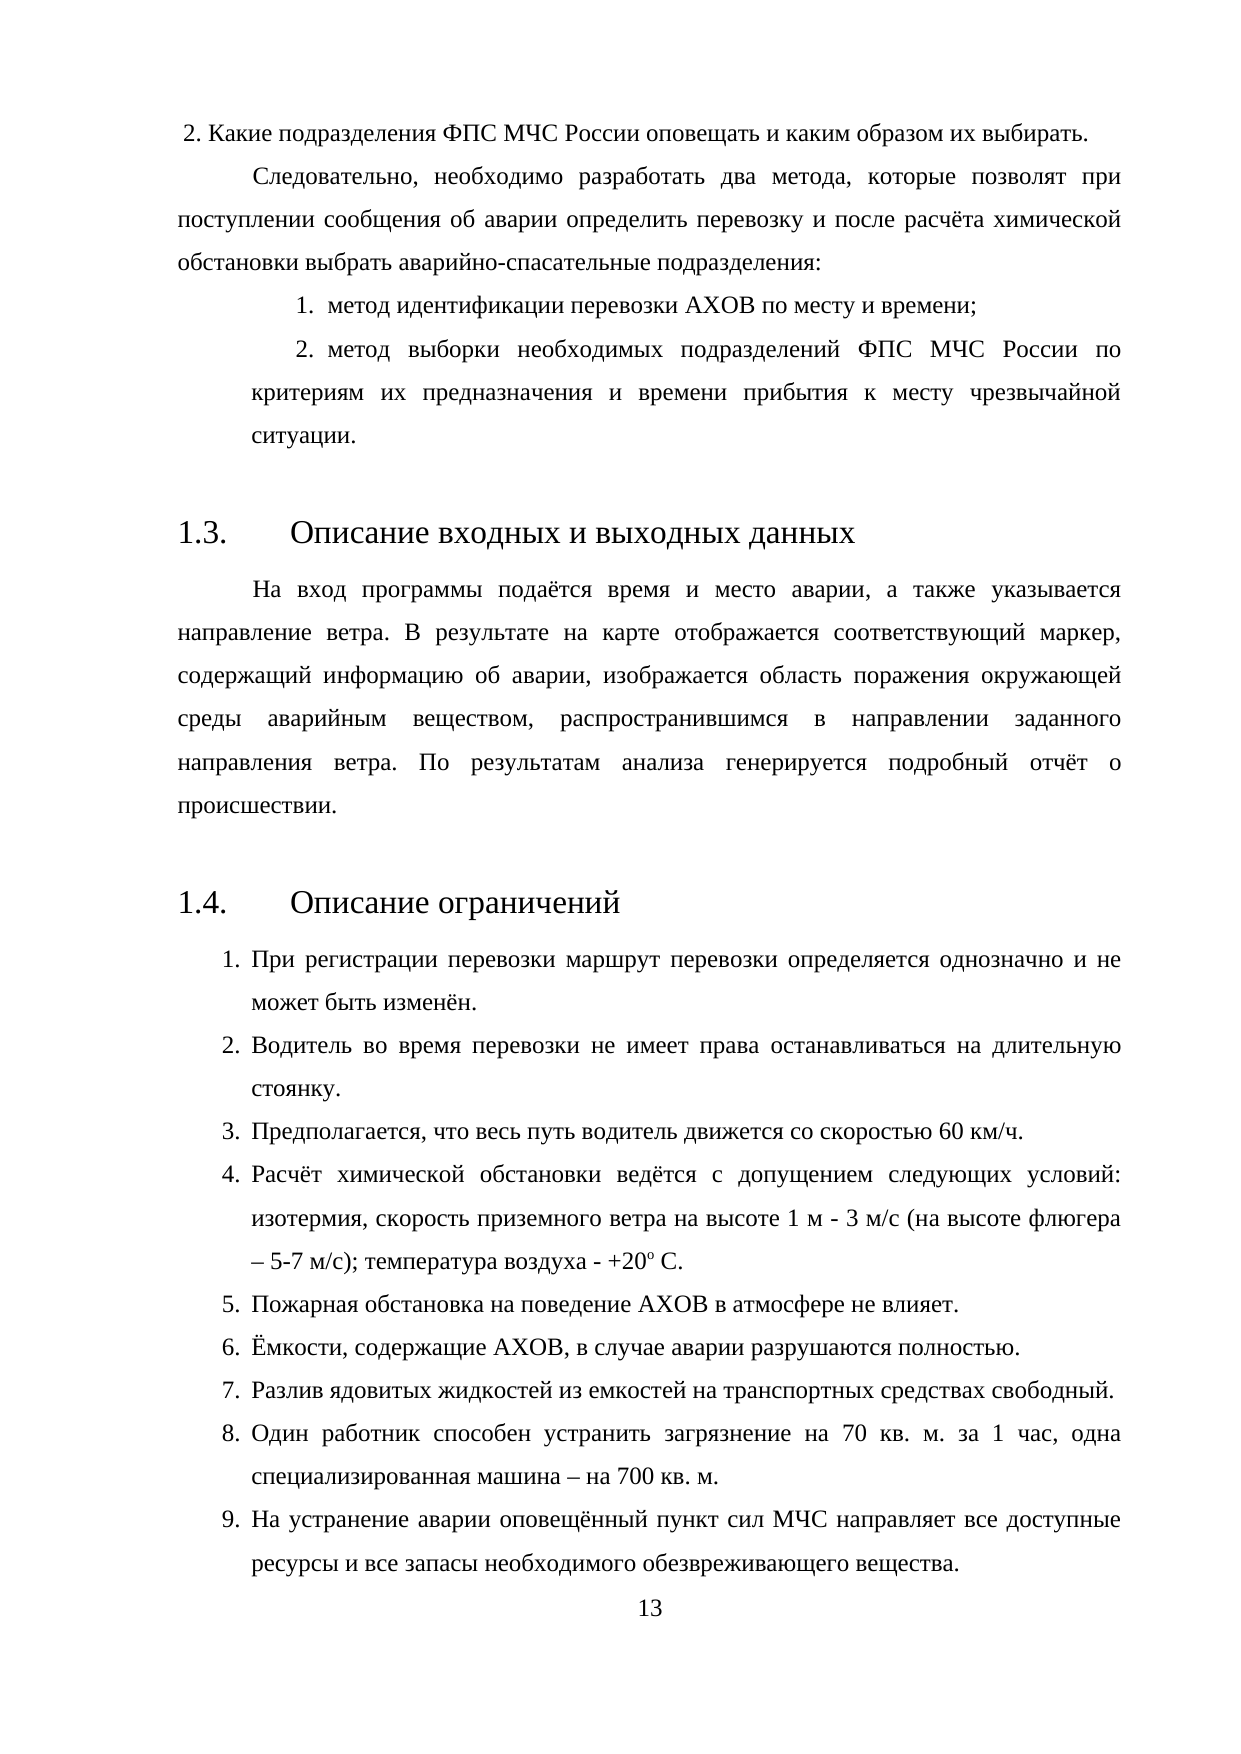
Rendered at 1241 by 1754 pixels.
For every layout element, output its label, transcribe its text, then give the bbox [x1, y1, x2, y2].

text Следовательно, необходимо разработать два метода, которые позволят при поступлении сообщения об аварии определить перевозку и после расчёта химической обстановки выбрать аварийно-спасательные подразделения: [177, 161, 1122, 276]
list Ёмкости, содержащие АХОВ, в случае аварии разрушаются полностью. [222, 1332, 1122, 1361]
list Какие подразделения ФПС МЧС России оповещать и каким образом их выбирать. [177, 118, 1122, 147]
list Расчёт химической обстановки ведётся с допущением следующих условий: изотермия, скорость приземного ветра на высоте 1 м - 3 м/с (на высоте флюгера – 5-7 м/с); температура воздуха - +20о С. [222, 1159, 1122, 1274]
subtitle Описание входных и выходных данных [177, 512, 1122, 551]
list Предполагается, что весь путь водитель движется со скоростью 60 км/ч. [222, 1116, 1122, 1145]
list При регистрации перевозки маршрут перевозки определяется однозначно и не может быть изменён. [222, 944, 1122, 1016]
list На устранение аварии оповещённый пункт сил МЧС направляет все доступные ресурсы и все запасы необходимого обезвреживающего вещества. [222, 1504, 1122, 1576]
list Один работник способен устранить загрязнение на 70 кв. м. за 1 час, одна специализированная машина – на 700 кв. м. [222, 1418, 1122, 1490]
list метод идентификации перевозки АХОВ по месту и времени; [251, 291, 1122, 319]
subtitle Описание ограничений [177, 882, 1122, 921]
list метод выборки необходимых подразделений ФПС МЧС России по критериям их предназначения и времени прибытия к месту чрезвычайной ситуации. [251, 334, 1122, 449]
list Разлив ядовитых жидкостей из емкостей на транспортных средствах свободный. [222, 1375, 1122, 1404]
list Пожарная обстановка на поведение АХОВ в атмосфере не влияет. [222, 1289, 1122, 1318]
text На вход программы подаётся время и место аварии, а также указывается направление ветра. В результате на карте отображается соответствующий маркер, содержащий информацию об аварии, изображается область поражения окружающей среды аварийным веществом, распространившимся в направлении заданного направления ветра. По результатам анализа генерируется подробный отчёт о происшествии. [177, 574, 1122, 818]
list Водитель во время перевозки не имеет права останавливаться на длительную стоянку. [222, 1030, 1122, 1102]
